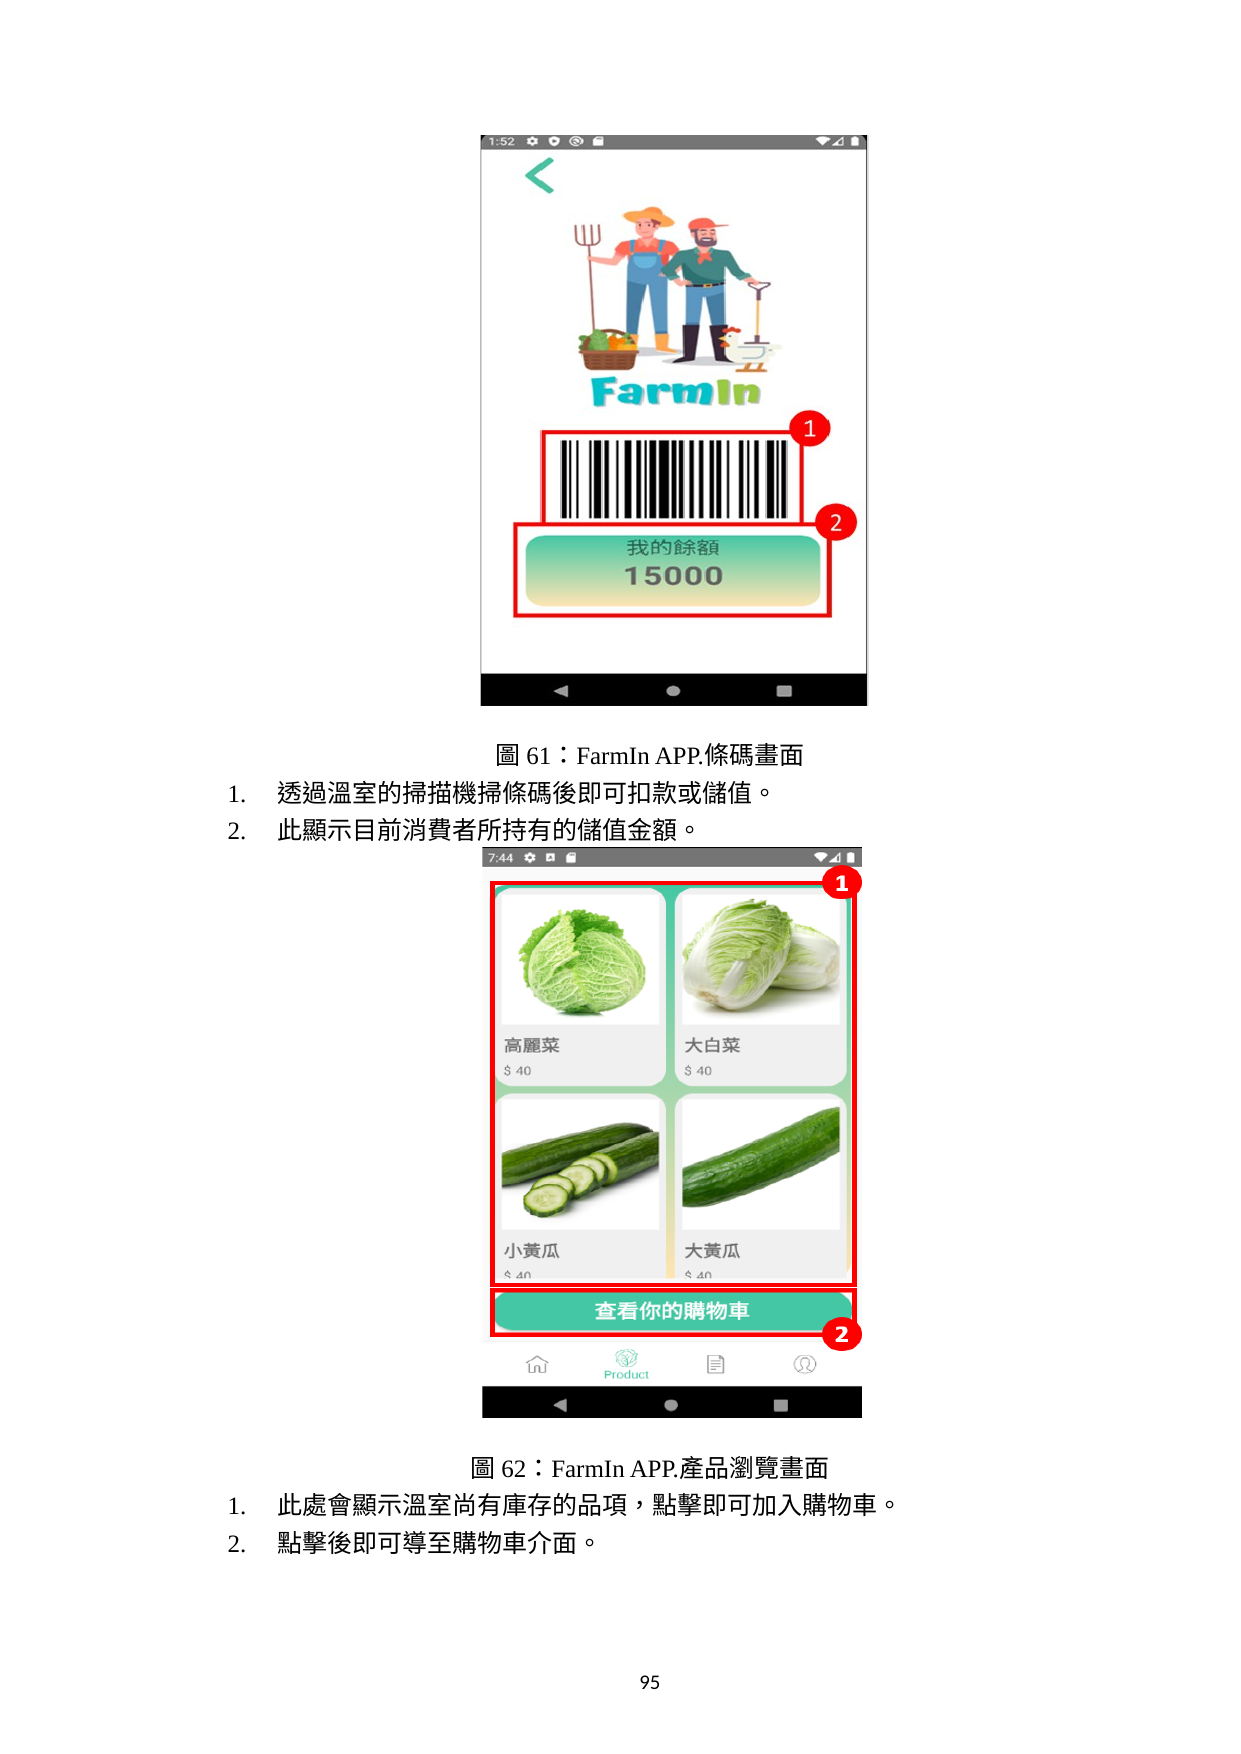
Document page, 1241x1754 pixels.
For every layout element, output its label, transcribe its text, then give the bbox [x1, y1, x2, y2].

text 2. 點擊後即可導至購物車介面。 [177, 1522, 1122, 1560]
text 1. 此處會顯示溫室尚有庫存的品項，點擊即可加入購物車。 [177, 1485, 1122, 1522]
picture [480, 135, 869, 706]
text 1. 透過溫室的掃描機掃條碼後即可扣款或儲值。 [177, 772, 1122, 810]
text 圖 61：FarmIn APP.條碼畫面 [177, 735, 1122, 772]
text 2. 此顯示目前消費者所持有的儲值金額。 [177, 810, 1122, 847]
picture [482, 847, 868, 1418]
text 圖 62：FarmIn APP.產品瀏覽畫面 [177, 1447, 1122, 1485]
